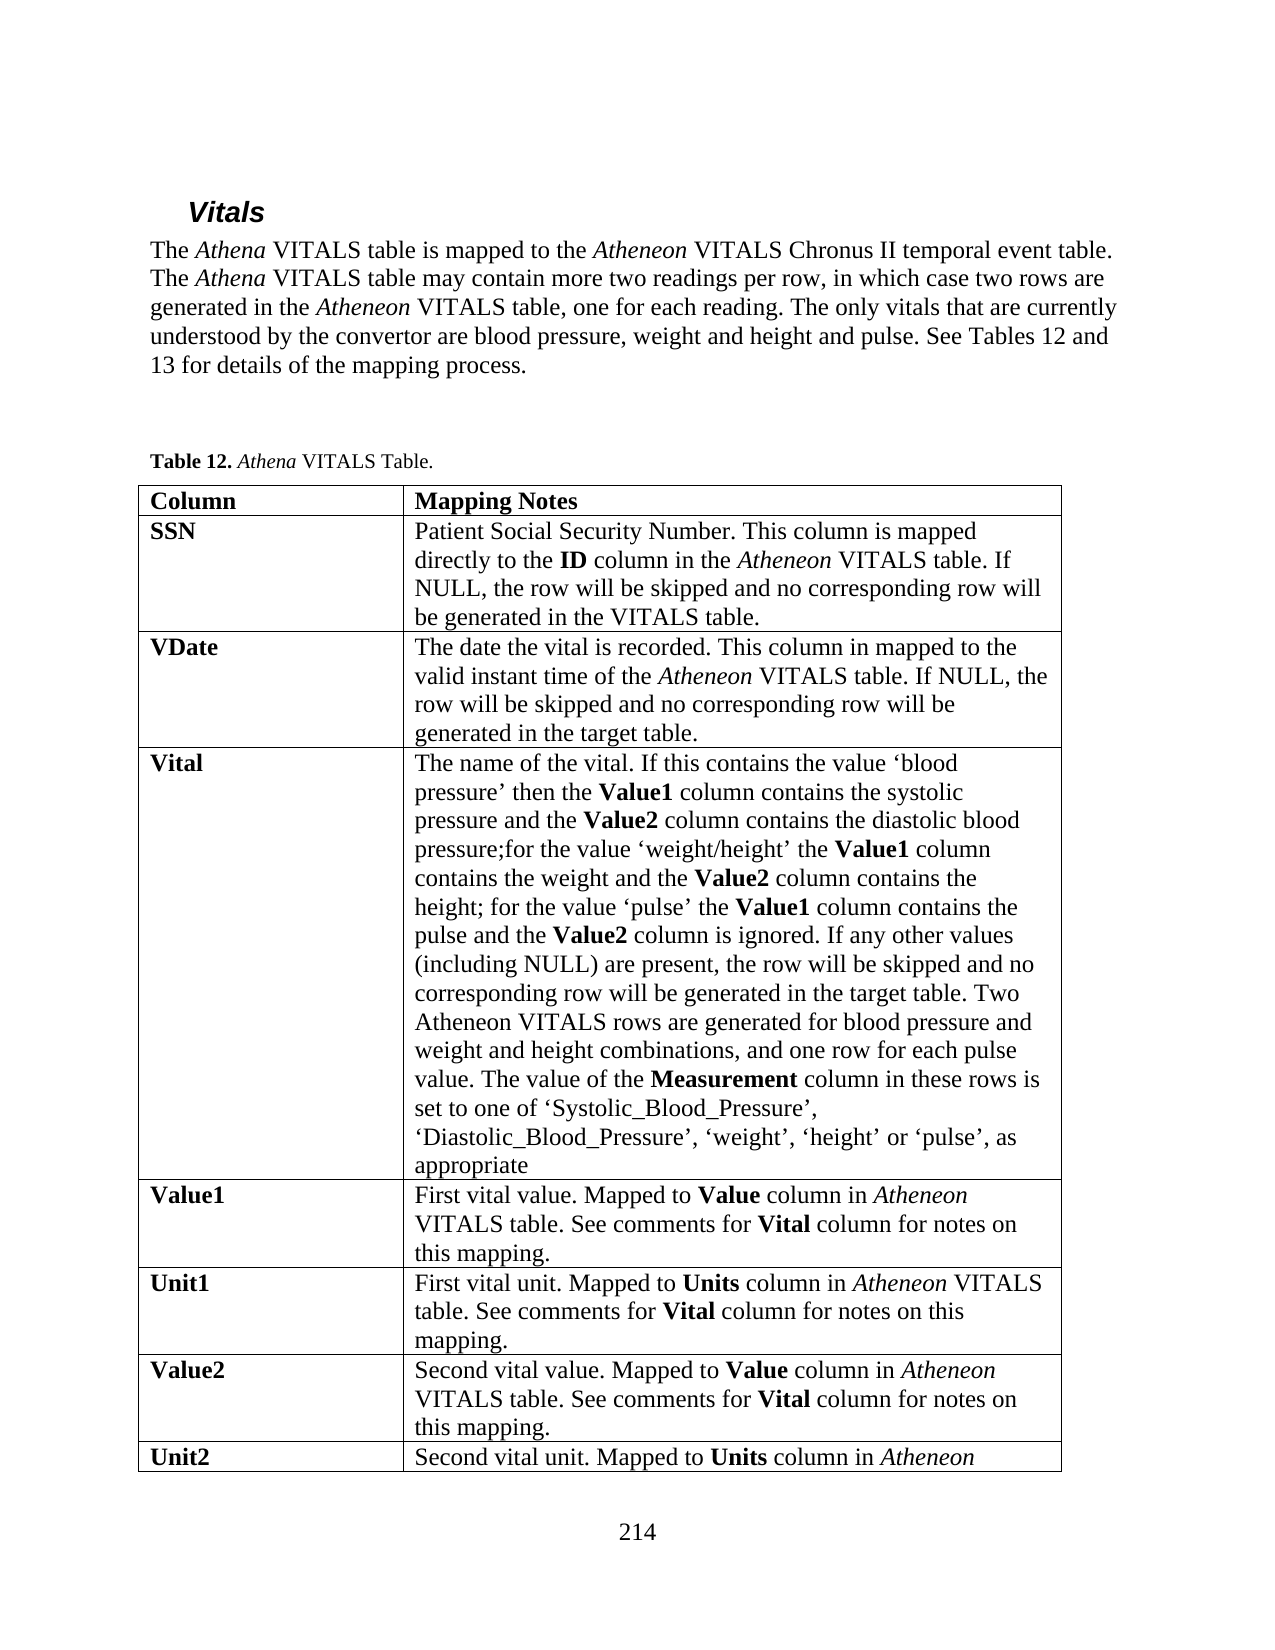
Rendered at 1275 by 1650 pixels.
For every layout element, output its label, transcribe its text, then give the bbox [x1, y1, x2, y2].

table_cell The name of the vital. If this contains the value ‘blood pressure’ then the Value1 column contains the systolic pressure and the Value2 column contains the diastolic blood pressure;for the value ‘weight/height’ the Value1 column contains the weight and the Value2 column contains the height; for the value ‘pulse’ the Value1 column contains the pulse and the Value2 column is ignored. If any other values (including NULL) are present, the row will be skipped and no corresponding row will be generated in the target table. Two Atheneon VITALS rows are generated for blood pressure and weight and height combinations, and one row for each pulse value. The value of the Measurement column in these rows is set to one of ‘Systolic_Blood_Pressure’, ‘Diastolic_Blood_Pressure’, ‘weight’, ‘height’ or ‘pulse’, as appropriate [404, 748, 1061, 1179]
text Table 12. Athena VITALS Table. [150, 448, 1125, 473]
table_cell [404, 1442, 1061, 1471]
table_cell First vital value. Mapped to Value column in Atheneon VITALS table. See comments for Vital column for notes on this mapping. [404, 1180, 1061, 1267]
table_header Mapping Notes [404, 486, 1061, 515]
table_cell Value2 [139, 1355, 403, 1441]
table_cell Value1 [139, 1180, 403, 1267]
table_cell SSN [139, 516, 403, 631]
table_cell Patient Social Security Number. This column is mapped directly to the ID column in the Atheneon VITALS table. If NULL, the row will be skipped and no corresponding row will be generated in the VITALS table. [404, 516, 1061, 631]
table_cell Unit1 [139, 1268, 403, 1354]
table_cell Vital [139, 748, 403, 1179]
table_cell Second vital value. Mapped to Value column in Atheneon VITALS table. See comments for Vital column for notes on this mapping. [404, 1355, 1061, 1441]
subtitle Vitals [187, 195, 1125, 228]
table_cell Unit2 [139, 1442, 403, 1471]
table_cell The date the vital is recorded. This column in mapped to the valid instant time of the Atheneon VITALS table. If NULL, the row will be skipped and no corresponding row will be generated in the target table. [404, 632, 1061, 747]
table_cell VDate [139, 632, 403, 747]
table_cell First vital unit. Mapped to Units column in Atheneon VITALS table. See comments for Vital column for notes on this mapping. [404, 1268, 1061, 1354]
table_header Column [139, 486, 403, 515]
text The Athena VITALS table is mapped to the Atheneon VITALS Chronus II temporal event table. The Athena VITALS table may contain more two readings per row, in which case two rows are generated in the Atheneon VITALS table, one for each reading. The only vitals that are currently understood by the convertor are blood pressure, weight and height and pulse. See Tables 12 and 13 for details of the mapping process. [150, 235, 1125, 378]
